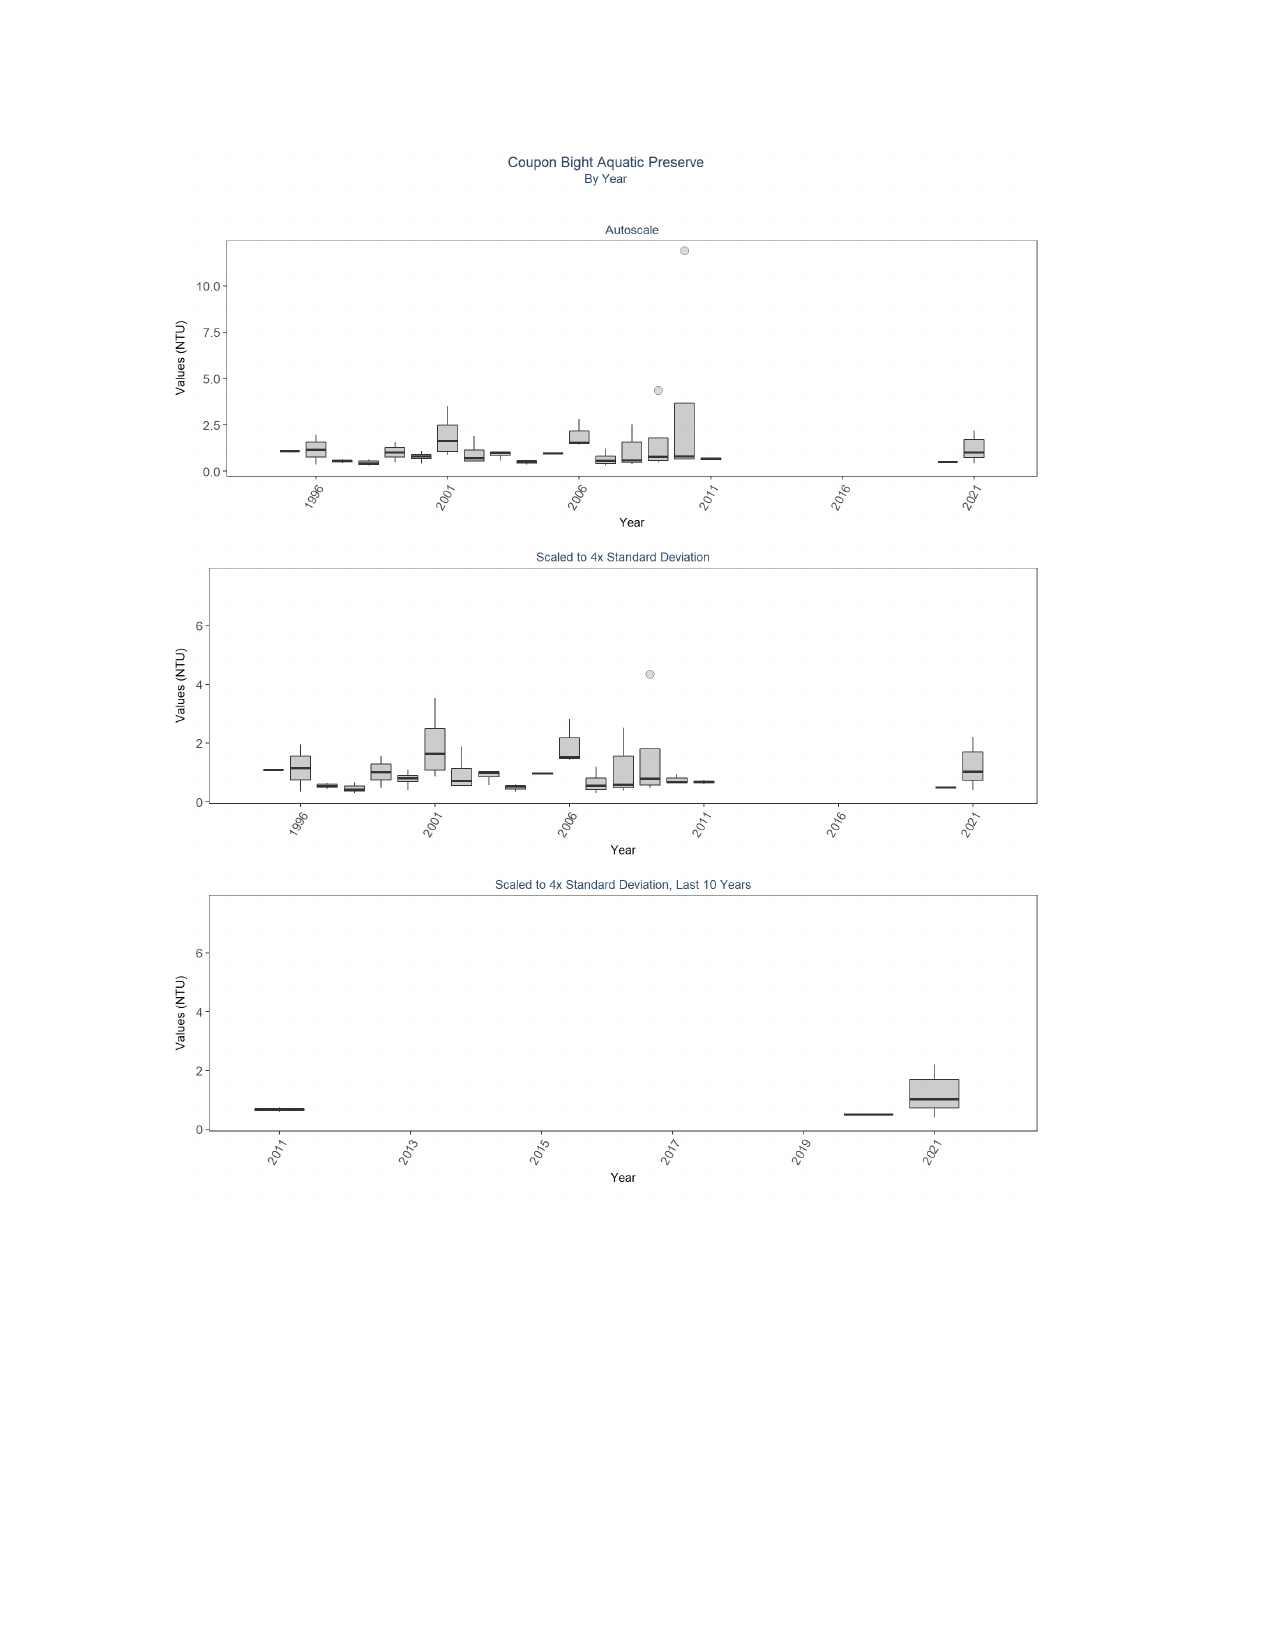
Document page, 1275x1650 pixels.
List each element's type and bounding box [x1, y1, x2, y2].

picture [168, 150, 1044, 1200]
